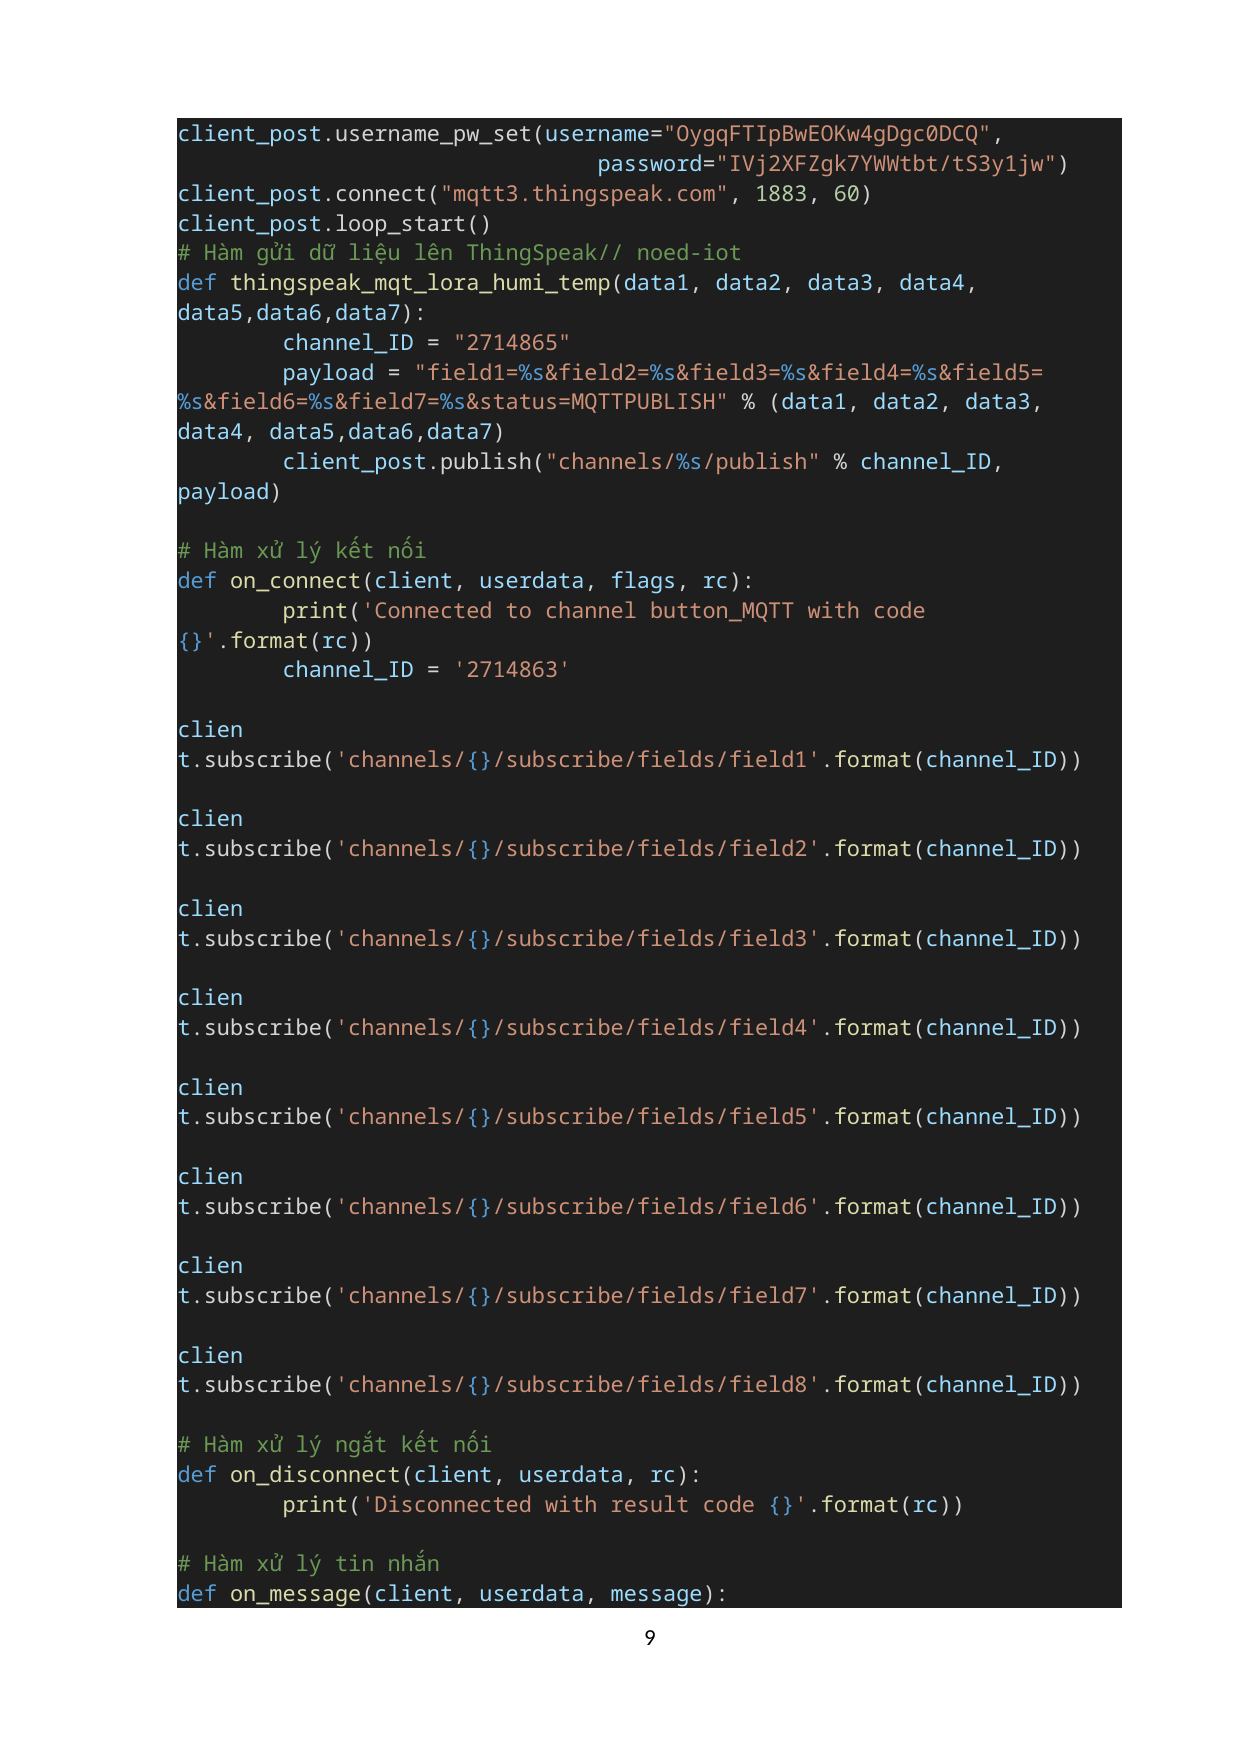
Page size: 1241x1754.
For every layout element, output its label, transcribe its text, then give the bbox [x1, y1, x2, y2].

text client.subscribe('channels/{}/subscribe/fields/field6'.format(channel_ID)) [177, 1131, 1122, 1220]
text print('Connected to channel button_MQTT with code {}'.format(rc)) [177, 595, 1122, 654]
text client.subscribe('channels/{}/subscribe/fields/field8'.format(channel_ID)) [177, 1310, 1122, 1399]
text channel_ID = "2714865" [177, 327, 1122, 356]
text client.subscribe('channels/{}/subscribe/fields/field5'.format(channel_ID)) [177, 1042, 1122, 1131]
text # Hàm xử lý kết nối [177, 535, 1122, 565]
text client_post.connect("mqtt3.thingspeak.com", 1883, 60) [177, 178, 1122, 207]
text def on_disconnect(client, userdata, rc): [177, 1459, 1122, 1488]
text client_post.publish("channels/%s/publish" % channel_ID, payload) [177, 446, 1122, 505]
text client.subscribe('channels/{}/subscribe/fields/field1'.format(channel_ID)) [177, 684, 1122, 773]
text def on_message(client, userdata, message): [177, 1578, 1122, 1608]
text def thingspeak_mqt_lora_humi_temp(data1, data2, data3, data4, data5,data6,data7): [177, 267, 1122, 327]
text client_post.username_pw_set(username="OygqFTIpBwEOKw4gDgc0DCQ", [177, 118, 1122, 148]
text # Hàm xử lý ngắt kết nối [177, 1429, 1122, 1459]
text payload = "field1=%s&field2=%s&field3=%s&field4=%s&field5=%s&field6=%s&field7=%s&status=MQTTPUBLISH" % (data1, data2, data3, data4, data5,data6,data7) [177, 356, 1122, 446]
text client.subscribe('channels/{}/subscribe/fields/field2'.format(channel_ID)) [177, 773, 1122, 863]
text client.subscribe('channels/{}/subscribe/fields/field7'.format(channel_ID)) [177, 1220, 1122, 1310]
text password="IVj2XFZgk7YWWtbt/tS3y1jw") [177, 148, 1122, 178]
text client_post.loop_start() [177, 207, 1122, 237]
text print('Disconnected with result code {}'.format(rc)) [177, 1488, 1122, 1518]
text client.subscribe('channels/{}/subscribe/fields/field3'.format(channel_ID)) [177, 863, 1122, 952]
text # Hàm xử lý tin nhắn [177, 1548, 1122, 1578]
text # Hàm gửi dữ liệu lên ThingSpeak// noed-iot [177, 237, 1122, 267]
text client.subscribe('channels/{}/subscribe/fields/field4'.format(channel_ID)) [177, 952, 1122, 1042]
text def on_connect(client, userdata, flags, rc): [177, 565, 1122, 595]
text channel_ID = '2714863' [177, 654, 1122, 684]
